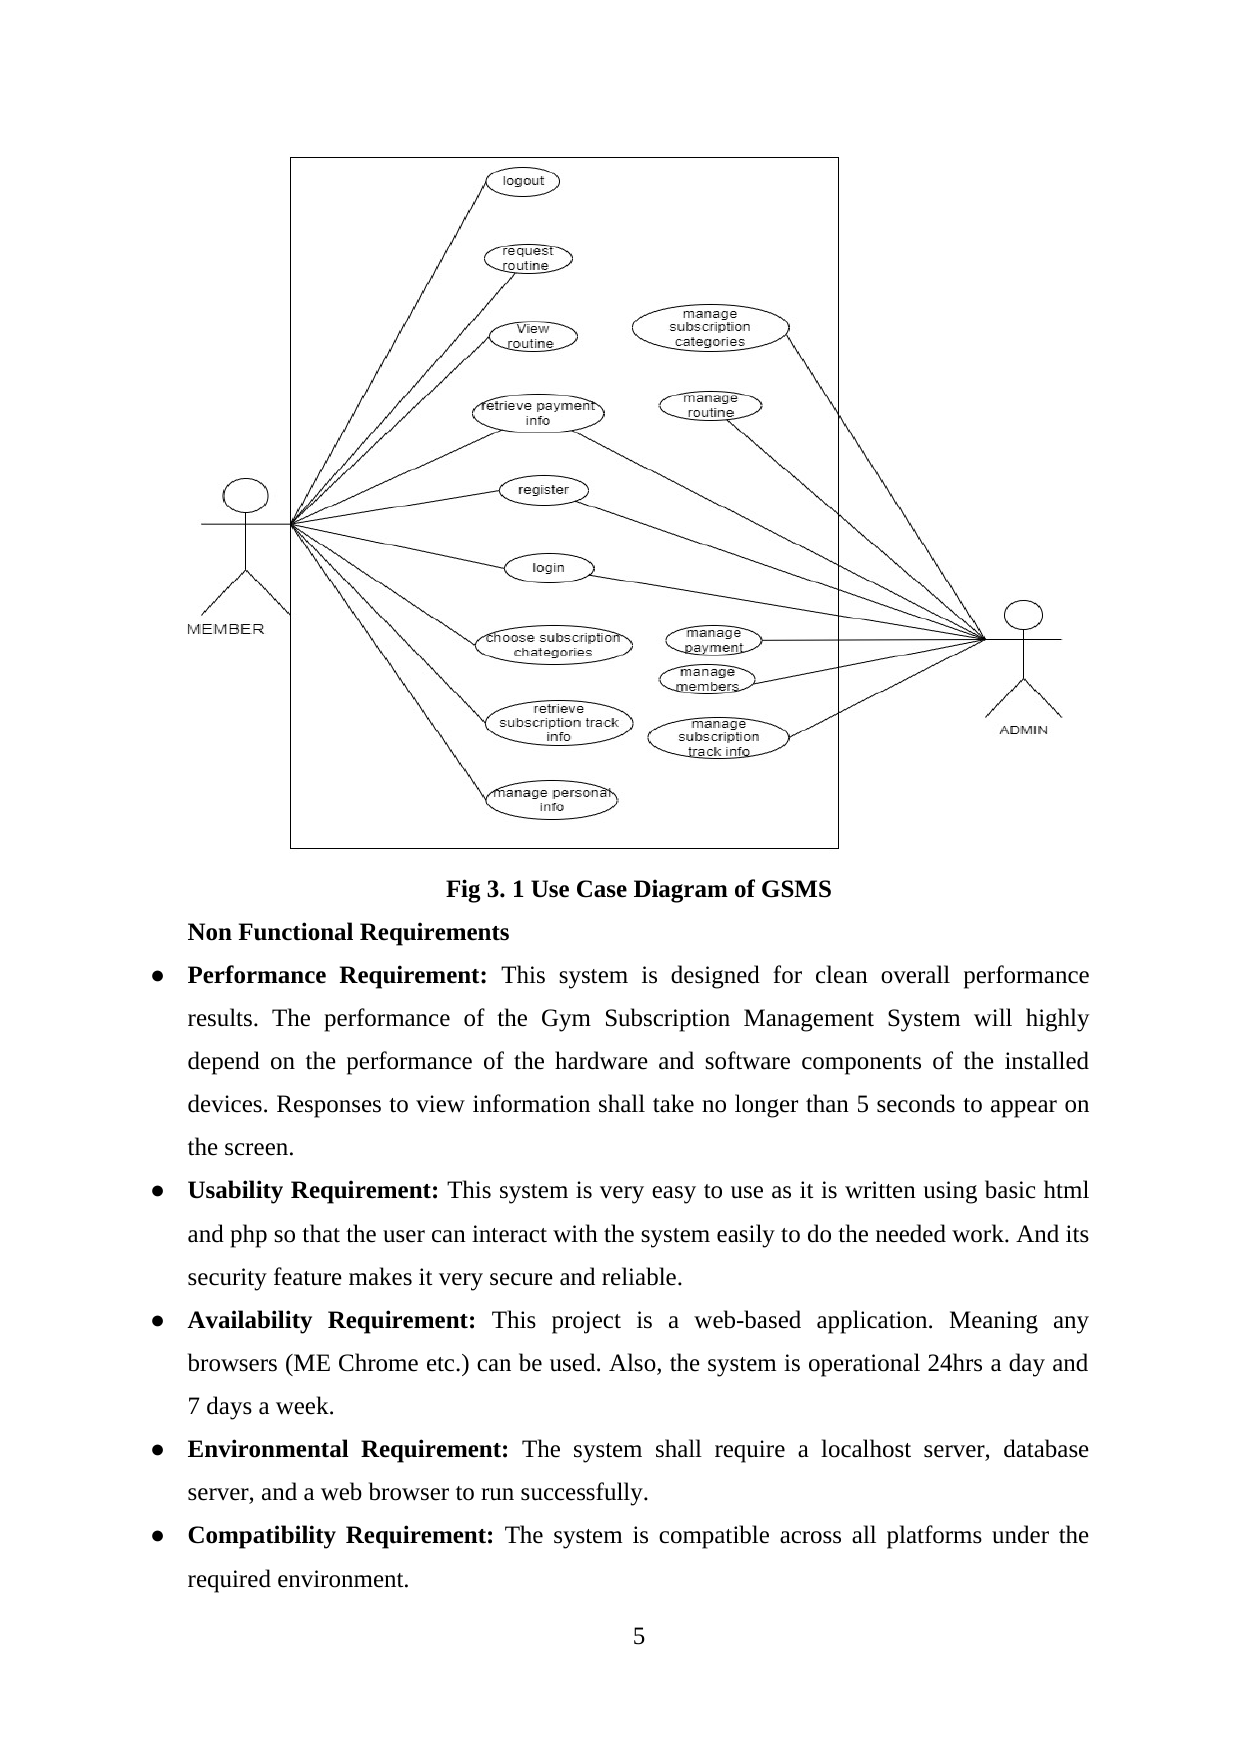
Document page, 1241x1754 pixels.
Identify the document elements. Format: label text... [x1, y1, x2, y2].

list Compatibility Requirement: The system is compatible across all platforms under the required environment. [150, 1521, 1090, 1592]
text Fig 3. 1 Use Case Diagram of GSMS [187, 874, 1090, 902]
list Usability Requirement: This system is very easy to use as it is written using basic html and php so that the user can interact with the system easily to do the needed work. And its security feature makes it very secure and reliable. [150, 1176, 1090, 1291]
text Non Functional Requirements [187, 917, 1090, 946]
picture [187, 150, 1063, 860]
list Availability Requirement: This project is a web-based application. Meaning any browsers (ME Chrome etc.) can be used. Also, the system is operational 24hrs a day and 7 days a week. [150, 1305, 1090, 1420]
list Performance Requirement: This system is designed for clean overall performance results. The performance of the Gym Subscription Management System will highly depend on the performance of the hardware and software components of the installed devices. Responses to view information shall take no longer than 5 seconds to appear on the screen. [150, 960, 1090, 1161]
list Environmental Requirement: The system shall require a localhost server, database server, and a web browser to run successfully. [150, 1434, 1090, 1506]
